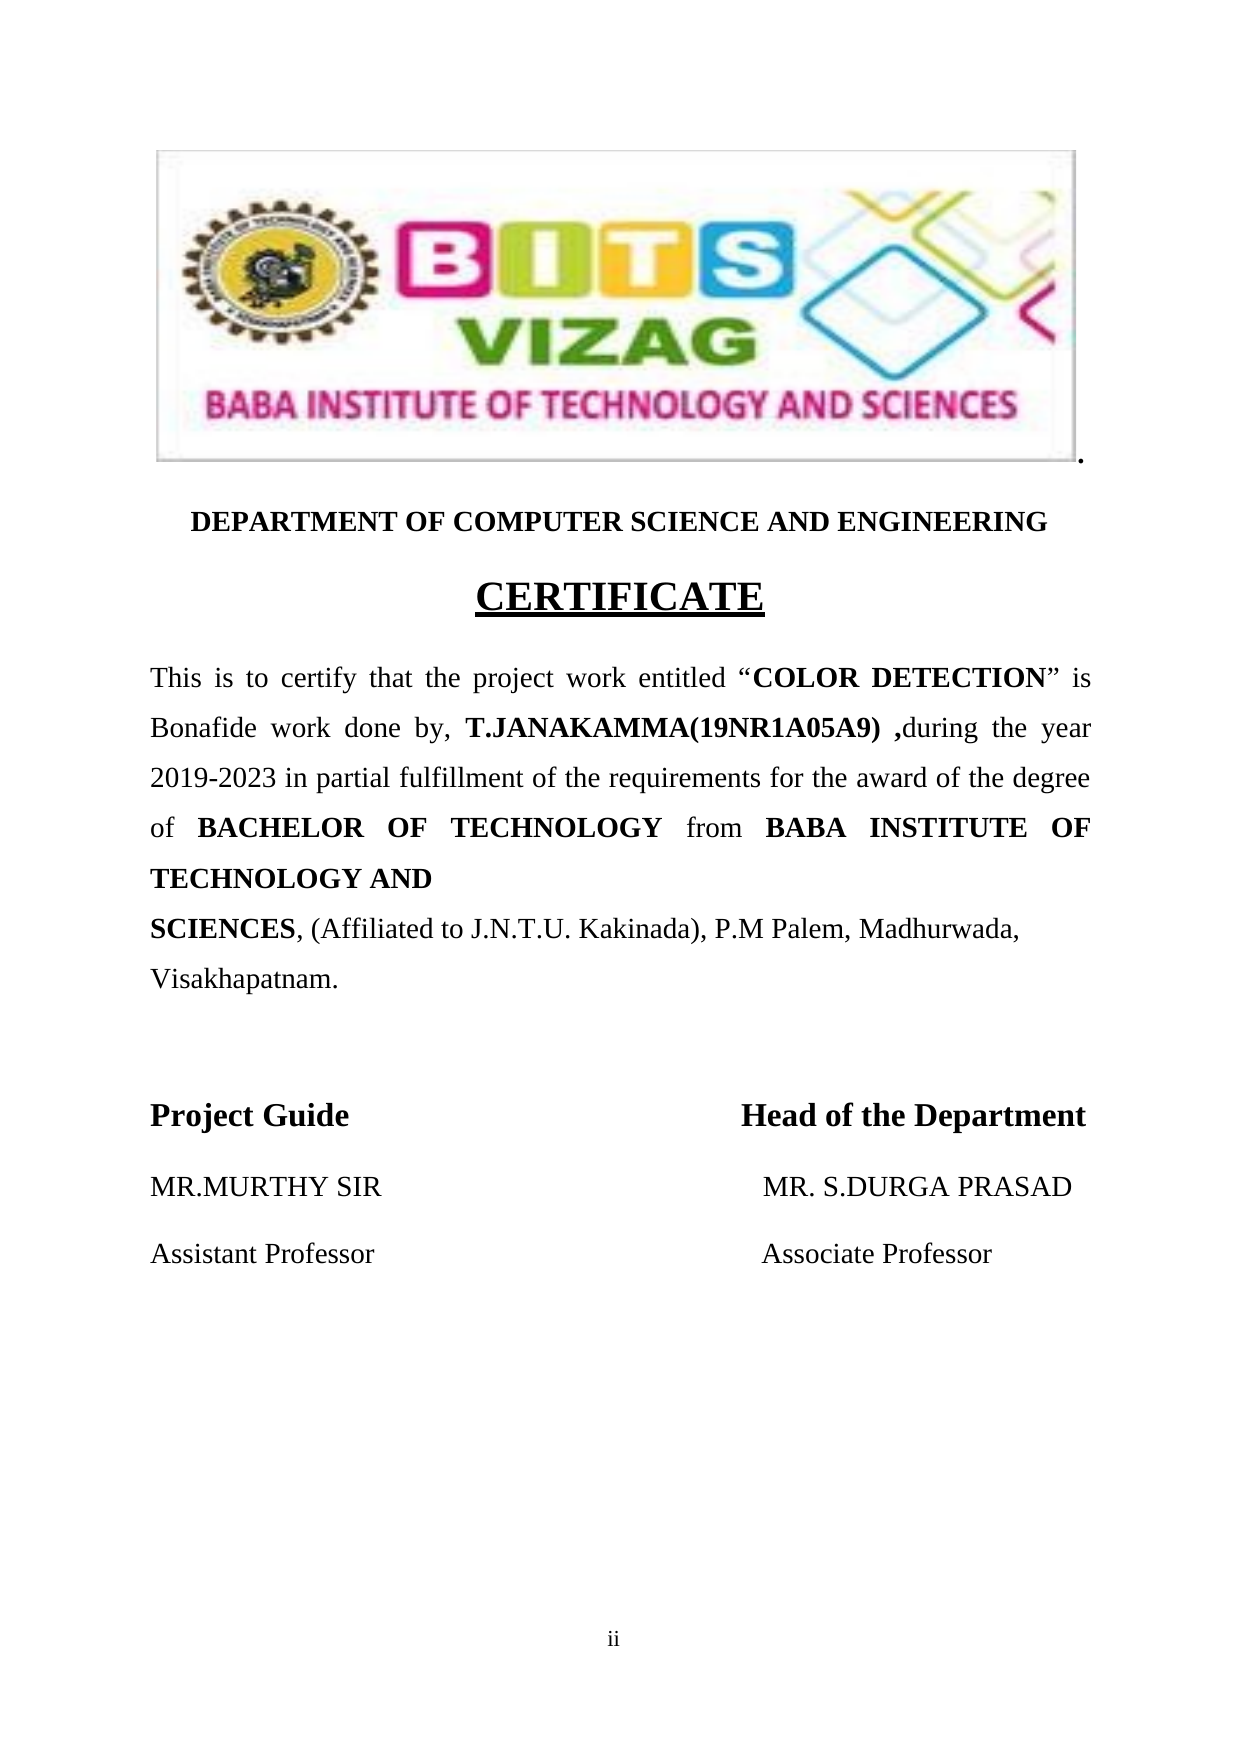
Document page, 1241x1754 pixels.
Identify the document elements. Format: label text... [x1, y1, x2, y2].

text DEPARTMENT OF COMPUTER SCIENCE AND ENGINEERING [159, 504, 1080, 537]
text Project Guide Head of the Department [150, 1095, 1124, 1133]
picture [156, 150, 1077, 462]
title CERTIFICATE [160, 571, 1080, 619]
text MR.MURTHY SIR MR. S.DURGA PRASAD [150, 1169, 1124, 1202]
text . [108, 437, 1084, 470]
text SCIENCES, (Affiliated to J.N.T.U. Kakinada), P.M Palem, Madhurwada, Visakhapatnam. [150, 911, 1124, 994]
text This is to certify that the project work entitled “COLOR DETECTION” is Bonafide work done by, T.JANAKAMMA(19NR1A05A9) ,during the year 2019-2023 in partial fulfillment of the requirements for the award of the degree of BACHELOR OF TECHNOLOGY from BABA INSTITUTE OF TECHNOLOGY AND [150, 660, 1091, 894]
text Assistant Professor Associate Professor [150, 1236, 1124, 1270]
